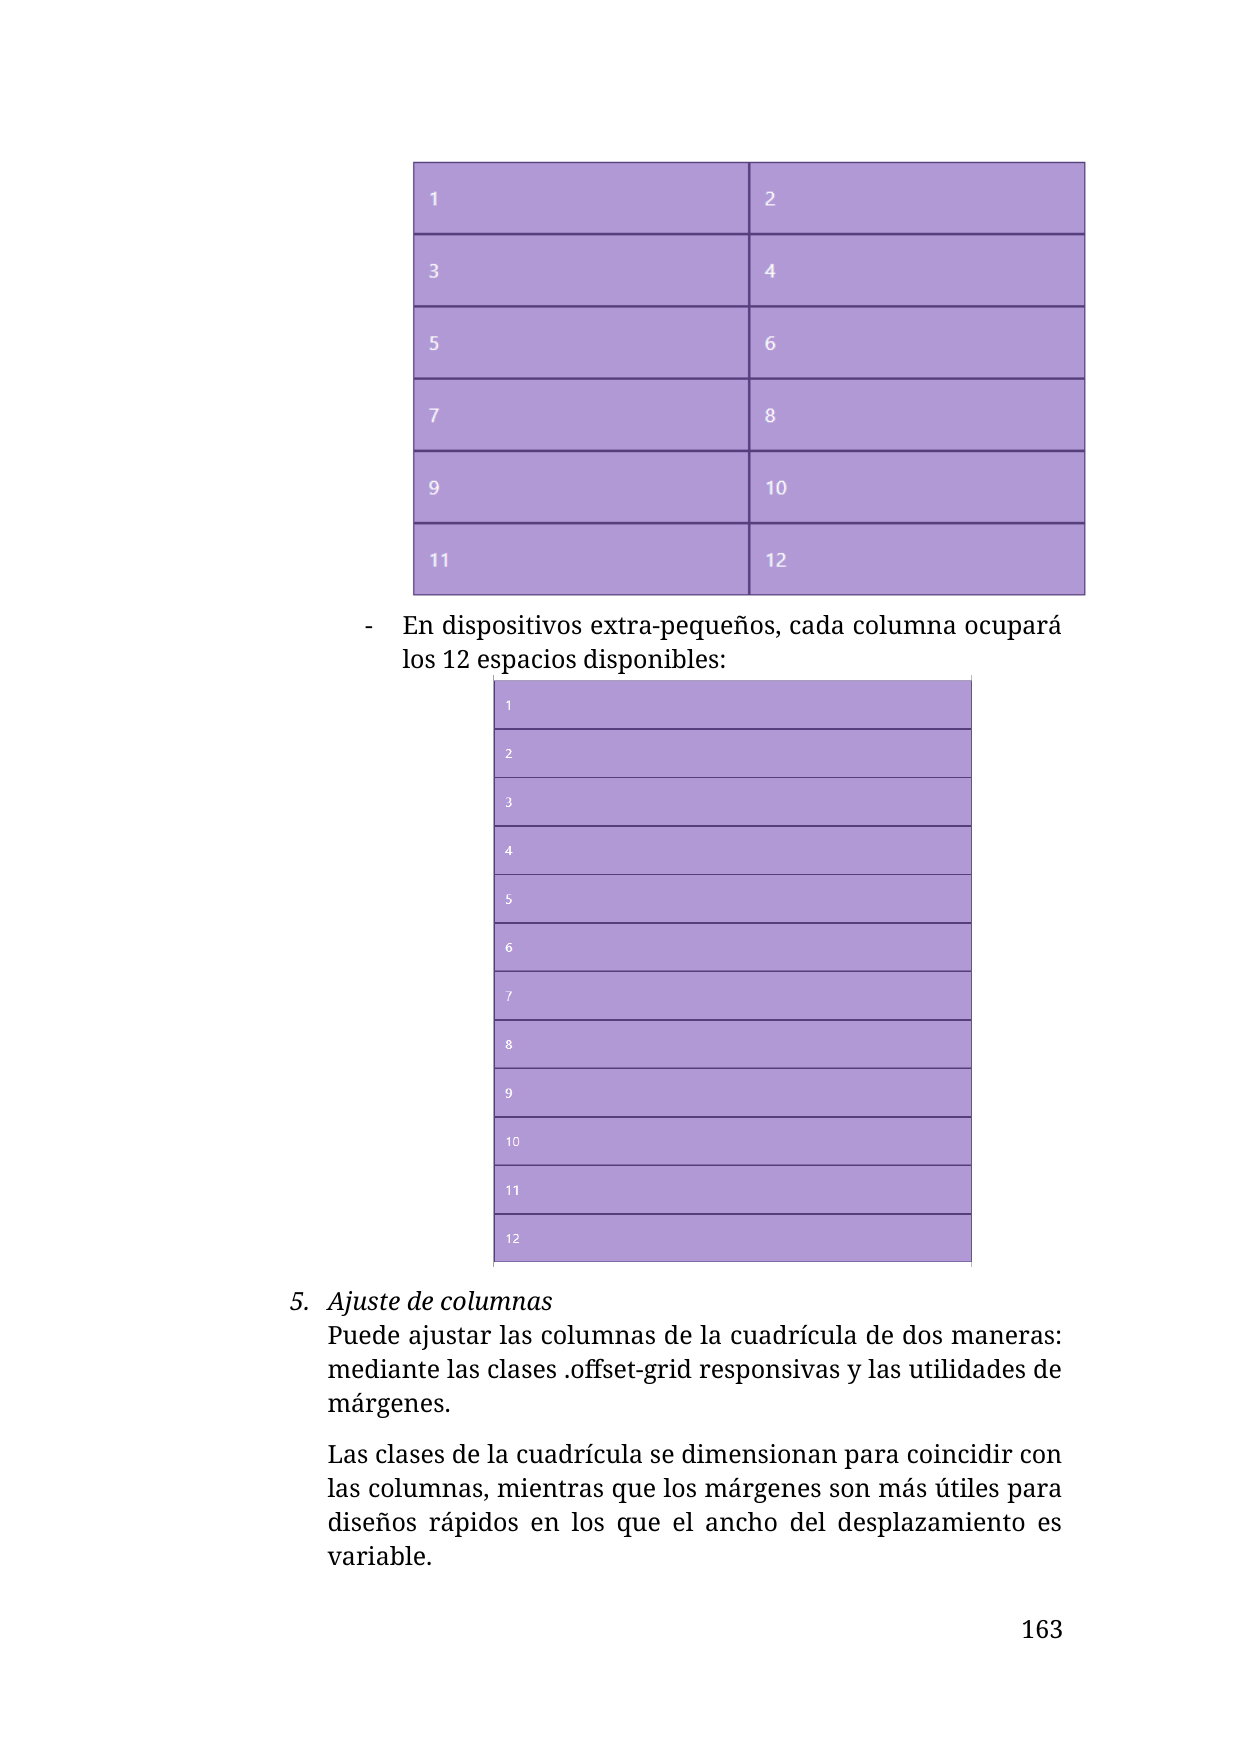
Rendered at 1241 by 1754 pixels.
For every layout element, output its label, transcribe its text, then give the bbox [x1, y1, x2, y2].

list En dispositivos extra-pequeños, cada columna ocupará los 12 espacios disponibles: [365, 607, 1063, 676]
text Puede ajustar las columnas de la cuadrícula de dos maneras: mediante las clases .offset-grid responsivas y las utilidades de márgenes. [327, 1318, 1063, 1420]
text Las clases de la cuadrícula se dimensionan para coincidir con las columnas, mientras que los márgenes son más útiles para diseños rápidos en los que el ancho del desplazamiento es variable. [327, 1436, 1063, 1573]
list Ajuste de columnas [290, 1283, 1063, 1318]
picture [402, 147, 1093, 608]
picture [493, 675, 972, 1267]
